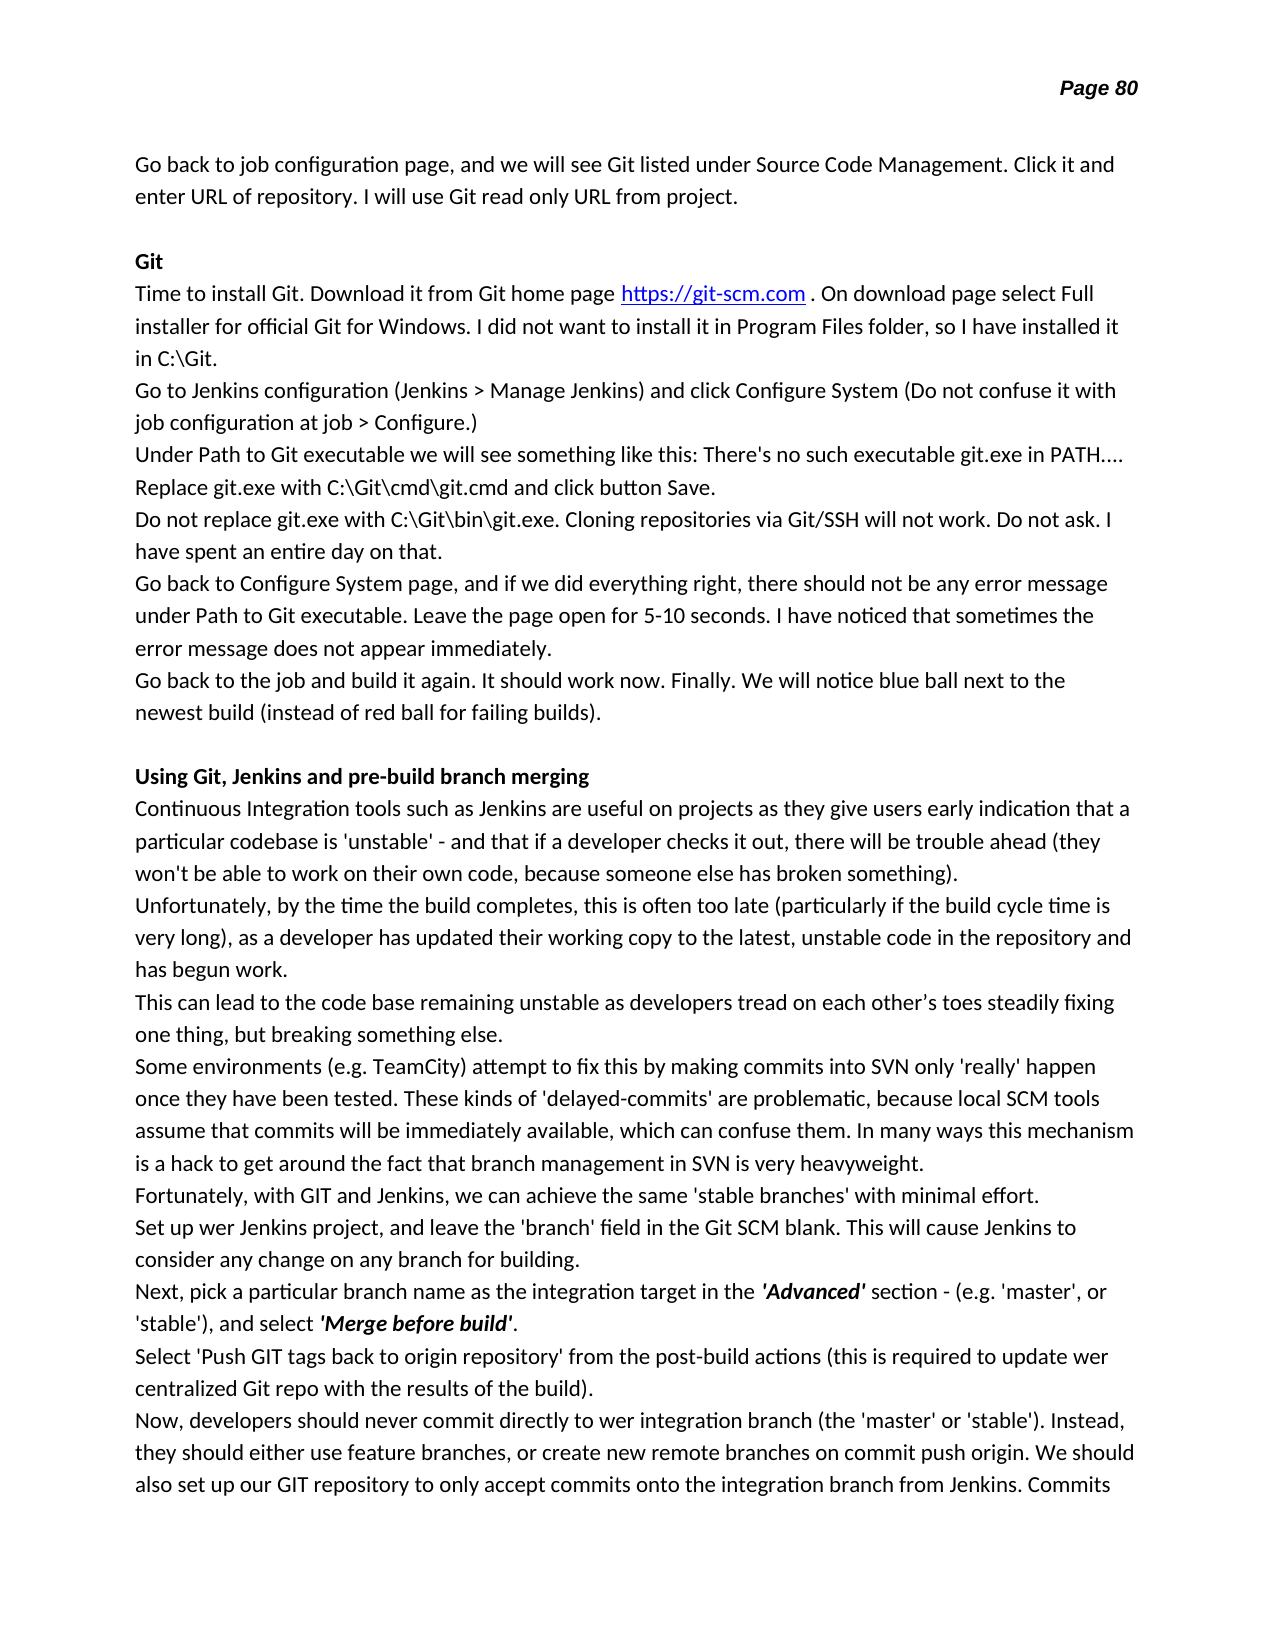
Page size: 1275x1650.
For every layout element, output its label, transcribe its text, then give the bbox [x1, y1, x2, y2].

text Do not replace git.exe with C:\Git\bin\git.exe. Cloning repositories via Git/SSH will not work. Do not ask. I have spent an entire day on that. [135, 505, 1140, 565]
text Go back to job configuration page, and we will see Git listed under Source Code Management. Click it and enter URL of repository. I will use Git read only URL from project. [135, 150, 1140, 210]
text Go back to Configure System page, and if we did everything right, there should not be any error message under Path to Git executable. Leave the page open for 5-10 seconds. I have noticed that sometimes the error message does not appear immediately. [135, 569, 1140, 662]
text Go back to the job and build it again. It should work now. Finally. We will notice blue ball next to the newest build (instead of red ball for failing builds). [135, 666, 1140, 726]
text Time to install Git. Download it from Git home page https://git-scm.com . On download page select Full installer for official Git for Windows. I did not want to install it in Program Files folder, so I have installed it in C:\Git. [135, 279, 1140, 372]
text Select 'Push GIT tags back to origin repository' from the post-build actions (this is required to update wer centralized Git repo with the results of the build). [135, 1342, 1140, 1402]
text Some environments (e.g. TeamCity) attempt to fix this by making commits into SVN only 'really' happen once they have been tested. These kinds of 'delayed-commits' are problematic, because local SCM tools assume that commits will be immediately available, which can confuse them. In many ways this mechanism is a hack to get around the fact that branch management in SVN is very heavyweight. [135, 1052, 1140, 1177]
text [135, 1406, 1140, 1498]
text Go to Jenkins configuration (Jenkins > Manage Jenkins) and click Configure System (Do not confuse it with job configuration at job > Configure.) [135, 376, 1140, 436]
text Unfortunately, by the time the build completes, this is often too late (particularly if the build cycle time is very long), as a developer has updated their working copy to the latest, unstable code in the repository and has begun work. [135, 891, 1140, 983]
text This can lead to the code base remaining unstable as developers tread on each other’s toes steadily fixing one thing, but breaking something else. [135, 988, 1140, 1048]
text Continuous Integration tools such as Jenkins are useful on projects as they give users early indication that a particular codebase is 'unstable' - and that if a developer checks it out, there will be trouble ahead (they won't be able to work on their own code, because someone else has broken something). [135, 794, 1140, 887]
text Set up wer Jenkins project, and leave the 'branch' field in the Git SCM blank. This will cause Jenkins to consider any change on any branch for building. [135, 1213, 1140, 1273]
text Under Path to Git executable we will see something like this: There's no such executable git.exe in PATH.... Replace git.exe with C:\Git\cmd\git.cmd and click button Save. [135, 441, 1140, 501]
text Fortunately, with GIT and Jenkins, we can achieve the same 'stable branches' with minimal effort. [135, 1181, 1140, 1209]
text Git [135, 247, 1140, 275]
text Using Git, Jenkins and pre-build branch merging [135, 762, 1140, 790]
text Next, pick a particular branch name as the integration target in the 'Advanced' section - (e.g. 'master', or 'stable'), and select 'Merge before build'. [135, 1277, 1140, 1338]
